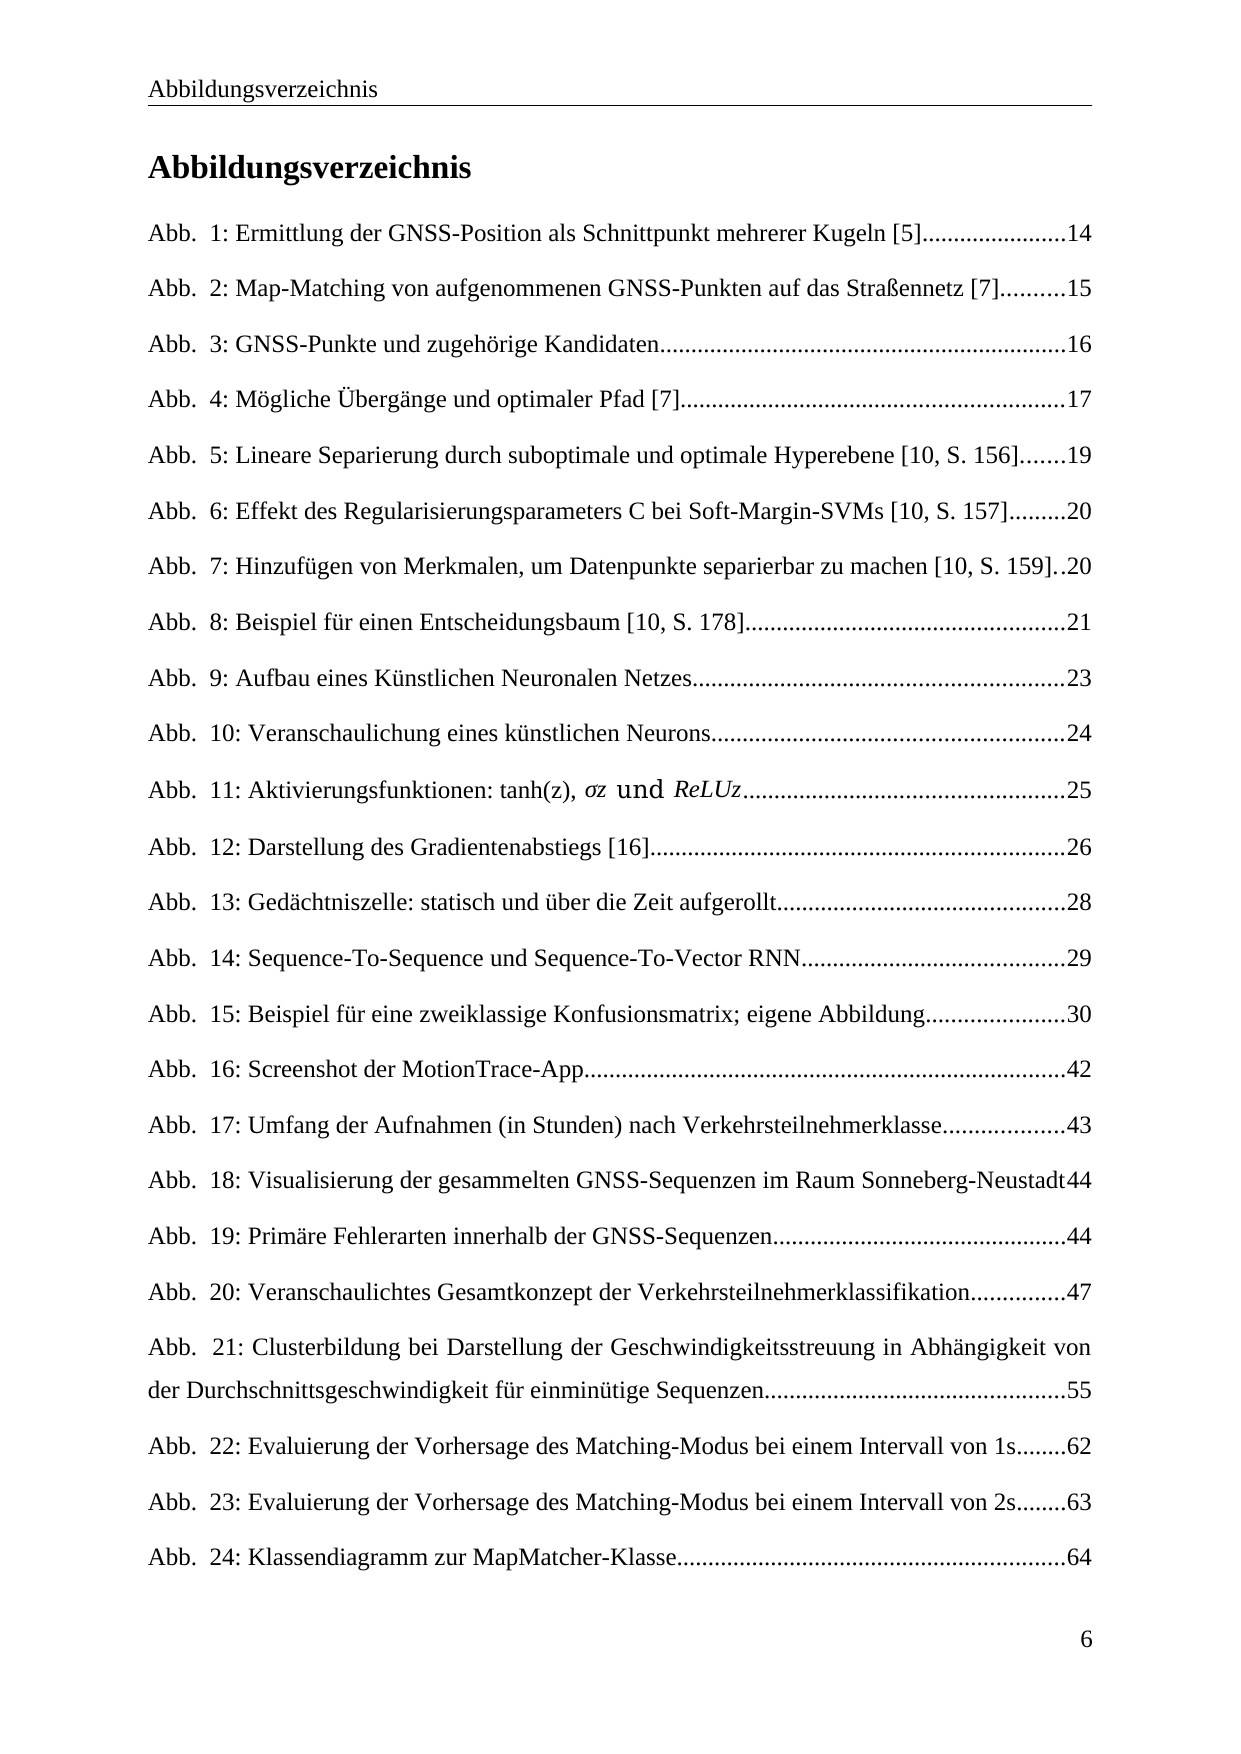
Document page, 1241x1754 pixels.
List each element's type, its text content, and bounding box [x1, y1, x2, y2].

text Abb. 18: Visualisierung der gesammelten GNSS-Sequenzen im Raum Sonneberg-Neustadt 44 [148, 1166, 1092, 1194]
text Abb. 1: Ermittlung der GNSS-Position als Schnittpunkt mehrerer Kugeln [5] 14 [148, 218, 1092, 246]
text Abb. 17: Umfang der Aufnahmen (in Stunden) nach Verkehrsteilnehmerklasse 43 [148, 1110, 1092, 1139]
text Abb. 12: Darstellung des Gradientenabstiegs [16] 26 [148, 832, 1092, 861]
text Abb. 13: Gedächtniszelle: statisch und über die Zeit aufgerollt 28 [148, 887, 1092, 916]
text Abb. 3: GNSS-Punkte und zugehörige Kandidaten 16 [148, 329, 1092, 358]
text Abb. 6: Effekt des Regularisierungsparameters C bei Soft-Margin-SVMs [10, S. 157] 20 [148, 496, 1092, 524]
text Abb. 5: Lineare Separierung durch suboptimale und optimale Hyperebene [10, S. 156] 19 [148, 440, 1092, 469]
text Abb. 15: Beispiel für eine zweiklassige Konfusionsmatrix; eigene Abbildung 30 [148, 999, 1092, 1027]
text Abb. 4: Mögliche Übergänge und optimaler Pfad [7] 17 [148, 384, 1092, 413]
text Abb. 7: Hinzufügen von Merkmalen, um Datenpunkte separierbar zu machen [10, S. 159] 20 [148, 551, 1092, 580]
text Abb. 10: Veranschaulichung eines künstlichen Neurons 24 [148, 718, 1092, 747]
text Abb. 2: Map-Matching von aufgenommenen GNSS-Punkten auf das Straßennetz [7] 15 [148, 273, 1092, 302]
text Abb. 22: Evaluierung der Vorhersage des Matching-Modus bei einem Intervall von 1s 62 [148, 1431, 1092, 1460]
text Abb. 19: Primäre Fehlerarten innerhalb der GNSS-Sequenzen 44 [148, 1221, 1092, 1250]
text Abb. 24: Klassendiagramm zur MapMatcher-Klasse 64 [148, 1542, 1092, 1571]
text Abb. 8: Beispiel für einen Entscheidungsbaum [10, S. 178] 21 [148, 607, 1092, 636]
text Abb. 23: Evaluierung der Vorhersage des Matching-Modus bei einem Intervall von 2s 63 [148, 1487, 1092, 1516]
text Abb. 16: Screenshot der MotionTrace-App 42 [148, 1054, 1092, 1083]
text Abb. 14: Sequence-To-Sequence und Sequence-To-Vector RNN 29 [148, 943, 1092, 972]
text Abb. 21: Clusterbildung bei Darstellung der Geschwindigkeitsstreuung in Abhängigkeit von der Durchschnittsgeschwindigkeit für einminütige Sequenzen 55 [148, 1332, 1092, 1404]
text Abb. 20: Veranschaulichtes Gesamtkonzept der Verkehrsteilnehmerklassifikation 47 [148, 1277, 1092, 1306]
text Abb. 11: Aktivierungsfunktionen: tanh(z), und 25 [148, 774, 1092, 804]
subtitle Abbildungsverzeichnis [148, 148, 1092, 186]
text Abb. 9: Aufbau eines Künstlichen Neuronalen Netzes 23 [148, 663, 1092, 691]
